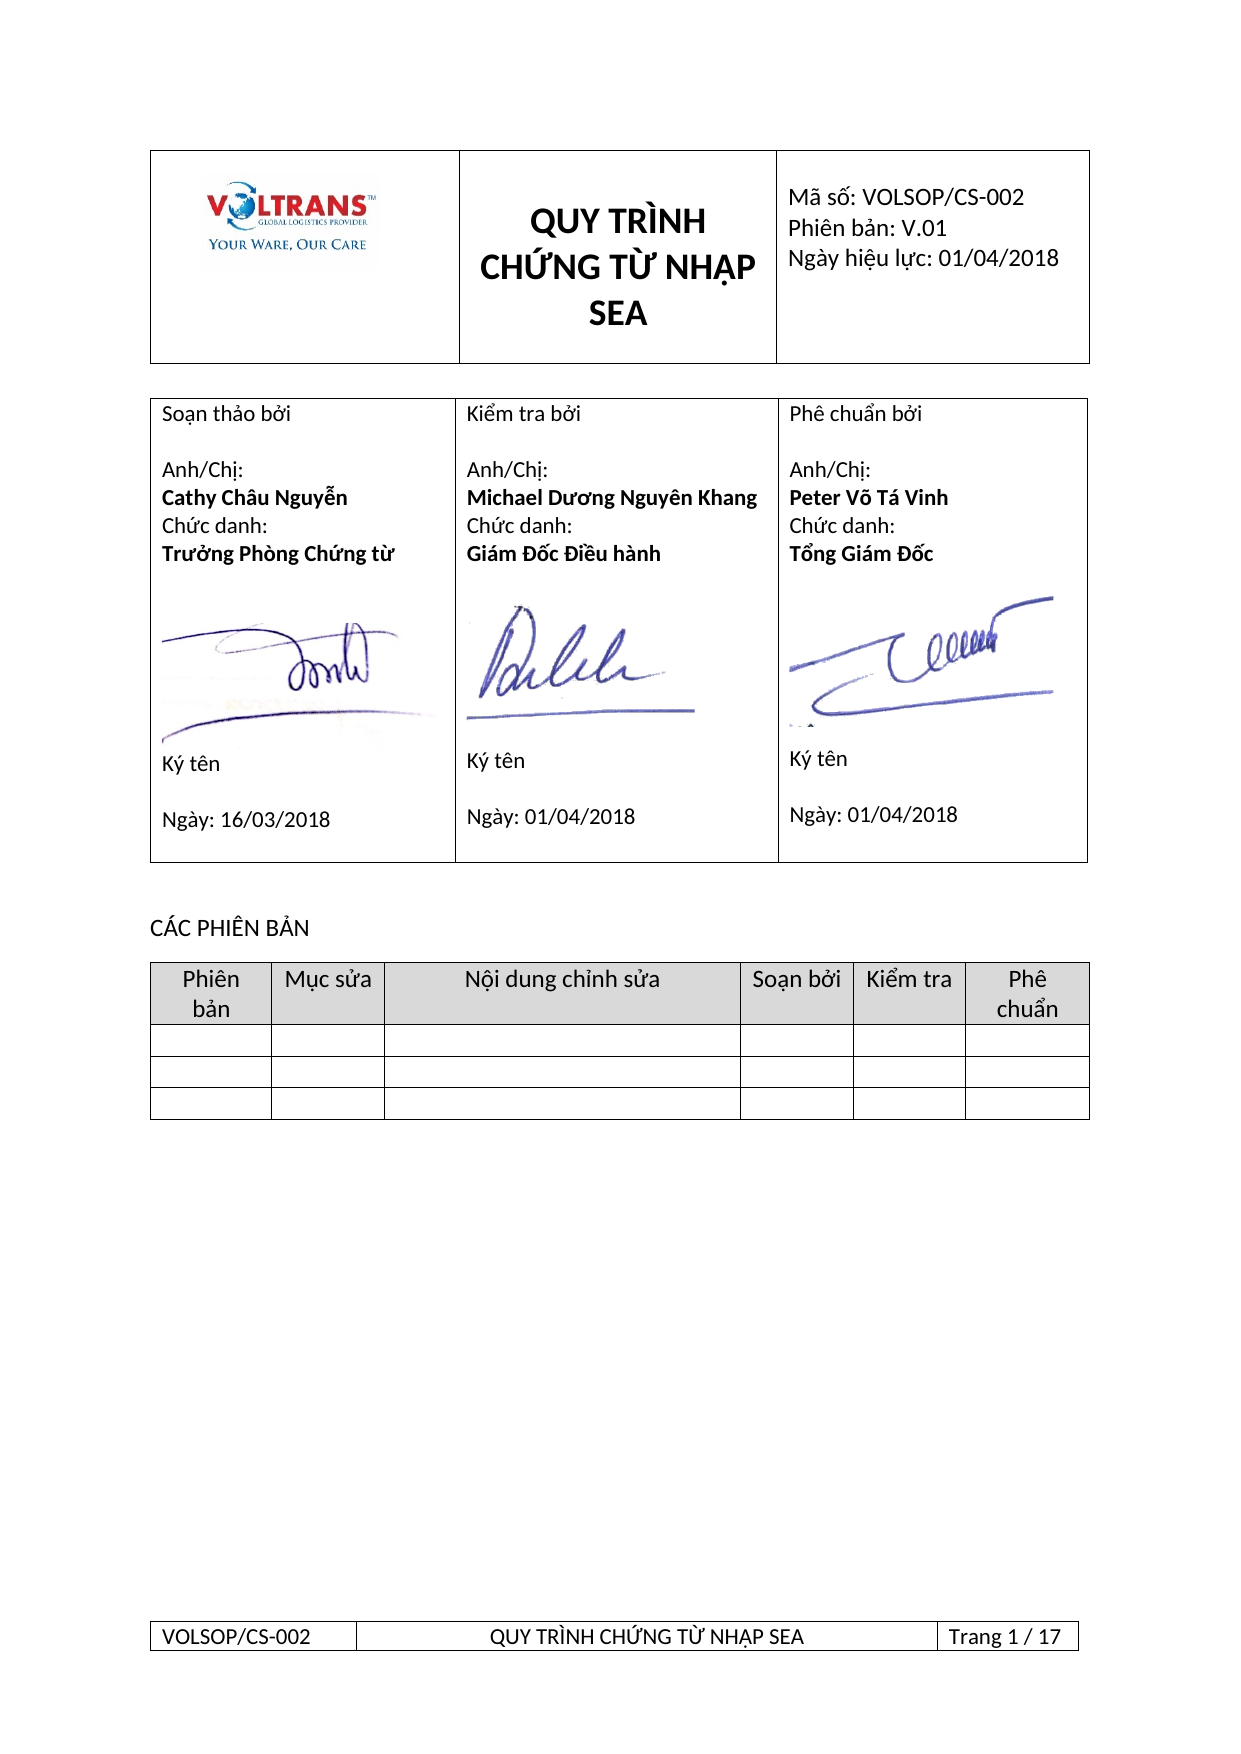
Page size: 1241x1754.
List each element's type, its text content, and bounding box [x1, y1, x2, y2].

table_header Kiểm tra bởi Anh/Chị: Michael Dương Nguyên Khang Chức danh: Giám Đốc Điều hành Ký tên Ngày: 01/04/2018 [456, 399, 778, 862]
table_header Mã số: VOLSOP/CS-002 Phiên bản: V.01 Ngày hiệu lực: 01/04/2018 [777, 151, 1089, 362]
table_cell [854, 1088, 965, 1119]
table_cell [741, 1057, 853, 1087]
table_cell [741, 1025, 853, 1056]
table_header Phê chuẩn [966, 963, 1089, 1024]
table_header Kiểm tra [854, 963, 965, 1024]
table_header Soạn thảo bởi Anh/Chị: Cathy Châu Nguyễn Chức danh: Trưởng Phòng Chứng từ Ký tên Ngày: 16/03/2018 [151, 399, 455, 862]
table_header QUY TRÌNH CHỨNG TỪ NHẬP SEA [460, 151, 776, 362]
table_cell [741, 1088, 853, 1119]
picture [789, 595, 1054, 727]
table_cell [272, 1057, 384, 1087]
table_cell [854, 1025, 965, 1056]
table_cell [151, 1025, 271, 1056]
picture [161, 623, 454, 750]
table_cell [385, 1088, 740, 1119]
table_header [151, 151, 459, 362]
table_header Phiên bản [151, 963, 271, 1024]
table_cell [151, 1088, 271, 1119]
table_header Phê chuẩn bởi Anh/Chị: Peter Võ Tá Vinh Chức danh: Tổng Giám Đốc Ký tên Ngày: 01/04/2018 [779, 399, 1087, 862]
table_cell [966, 1025, 1089, 1056]
table_cell [272, 1088, 384, 1119]
table_header Nội dung chỉnh sửa [385, 963, 740, 1024]
table_cell [151, 1057, 271, 1087]
table_cell [966, 1088, 1089, 1119]
picture [201, 173, 381, 270]
picture [466, 595, 695, 731]
table_cell [272, 1025, 384, 1056]
table_header Mục sửa [272, 963, 384, 1024]
table_cell [385, 1057, 740, 1087]
table_cell [854, 1057, 965, 1087]
table_header Soạn bởi [741, 963, 853, 1024]
text CÁC PHIÊN BẢN [150, 912, 1090, 943]
table_cell [385, 1025, 740, 1056]
table_cell [966, 1057, 1089, 1087]
